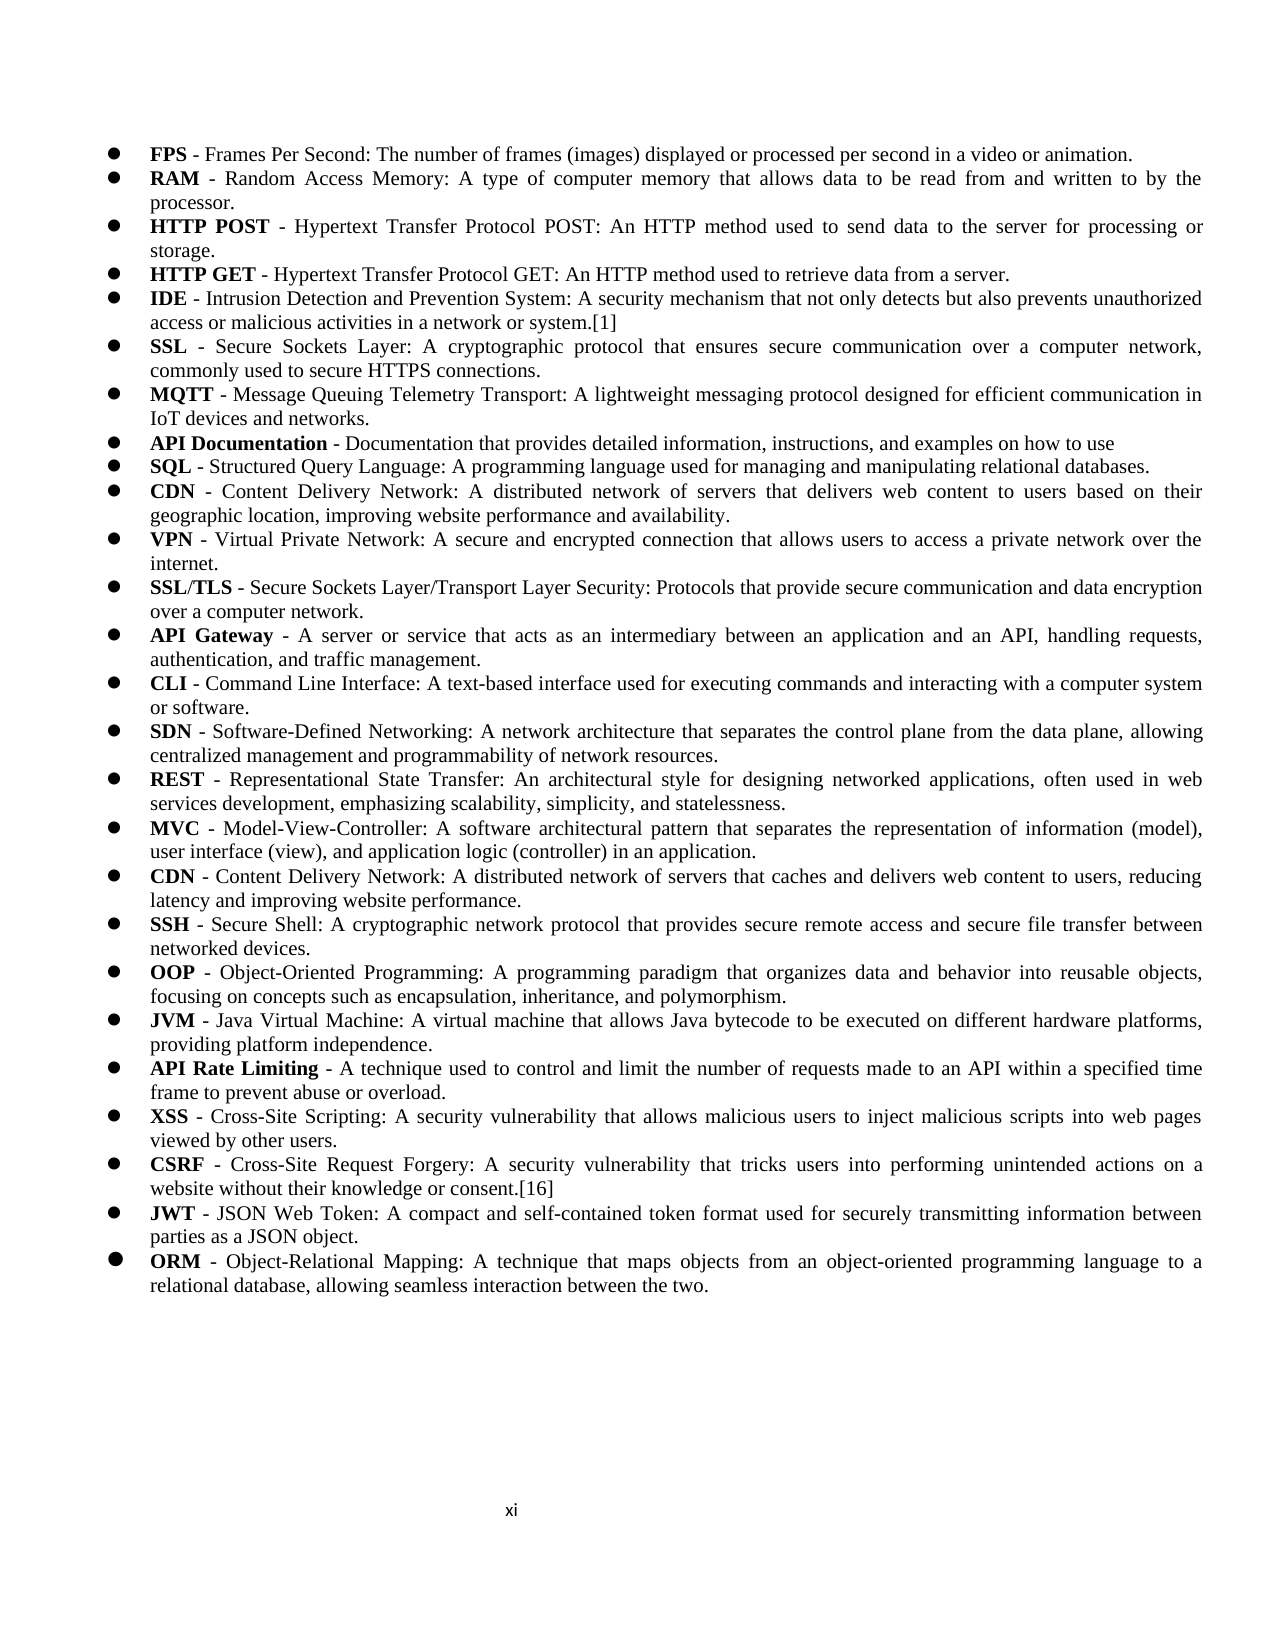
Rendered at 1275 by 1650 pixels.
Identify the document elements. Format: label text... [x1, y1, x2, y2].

list HTTP POST - Hypertext Transfer Protocol POST: An HTTP method used to send data to the server for processing or storage. [106, 214, 1204, 262]
list CDN - Content Delivery Network: A distributed network of servers that caches and delivers web content to users, reducing latency and improving website performance. [106, 863, 1204, 912]
list SSL/TLS - Secure Sockets Layer/Transport Layer Security: Protocols that provide secure communication and data encryption over a computer network. [106, 575, 1204, 623]
list SSH - Secure Shell: A cryptographic network protocol that provides secure remote access and secure file transfer between networked devices. [106, 912, 1204, 960]
list RAM - Random Access Memory: A type of computer memory that allows data to be read from and written to by the processor. [106, 166, 1204, 214]
list SQL - Structured Query Language: A programming language used for managing and manipulating relational databases. [106, 454, 1204, 478]
list VPN - Virtual Private Network: A secure and encrypted connection that allows users to access a private network over the internet. [106, 527, 1204, 575]
list REST - Representational State Transfer: An architectural style for designing networked applications, often used in web services development, emphasizing scalability, simplicity, and statelessness. [106, 767, 1204, 815]
list CSRF - Cross-Site Request Forgery: A security vulnerability that tricks users into performing unintended actions on a website without their knowledge or consent.[16] [106, 1152, 1204, 1200]
list IDE - Intrusion Detection and Prevention System: A security mechanism that not only detects but also prevents unauthorized access or malicious activities in a network or system.[1] [106, 286, 1204, 334]
list ORM - Object-Relational Mapping: A technique that maps objects from an object-oriented programming language to a relational database, allowing seamless interaction between the two. [106, 1248, 1204, 1297]
list API Gateway - A server or service that acts as an intermediary between an application and an API, handling requests, authentication, and traffic management. [106, 623, 1204, 671]
list HTTP GET - Hypertext Transfer Protocol GET: An HTTP method used to retrieve data from a server. [106, 262, 1204, 286]
list JWT - JSON Web Token: A compact and self-contained token format used for securely transmitting information between parties as a JSON object. [106, 1200, 1204, 1248]
list API Documentation - Documentation that provides detailed information, instructions, and examples on how to use [106, 430, 1204, 454]
list FPS - Frames Per Second: The number of frames (images) displayed or processed per second in a video or animation. [106, 142, 1204, 166]
list CLI - Command Line Interface: A text-based interface used for executing commands and interacting with a computer system or software. [106, 671, 1204, 719]
list MQTT - Message Queuing Telemetry Transport: A lightweight messaging protocol designed for efficient communication in IoT devices and networks. [106, 382, 1204, 430]
list SSL - Secure Sockets Layer: A cryptographic protocol that ensures secure communication over a computer network, commonly used to secure HTTPS connections. [106, 334, 1204, 382]
list XSS - Cross-Site Scripting: A security vulnerability that allows malicious users to inject malicious scripts into web pages viewed by other users. [106, 1104, 1204, 1152]
list OOP - Object-Oriented Programming: A programming paradigm that organizes data and behavior into reusable objects, focusing on concepts such as encapsulation, inheritance, and polymorphism. [106, 960, 1204, 1008]
list MVC - Model-View-Controller: A software architectural pattern that separates the representation of information (model), user interface (view), and application logic (controller) in an application. [106, 815, 1204, 863]
list API Rate Limiting - A technique used to control and limit the number of requests made to an API within a specified time frame to prevent abuse or overload. [106, 1056, 1204, 1104]
list SDN - Software-Defined Networking: A network architecture that separates the control plane from the data plane, allowing centralized management and programmability of network resources. [106, 719, 1204, 767]
list CDN - Content Delivery Network: A distributed network of servers that delivers web content to users based on their geographic location, improving website performance and availability. [106, 478, 1204, 527]
list JVM - Java Virtual Machine: A virtual machine that allows Java bytecode to be executed on different hardware platforms, providing platform independence. [106, 1008, 1204, 1056]
